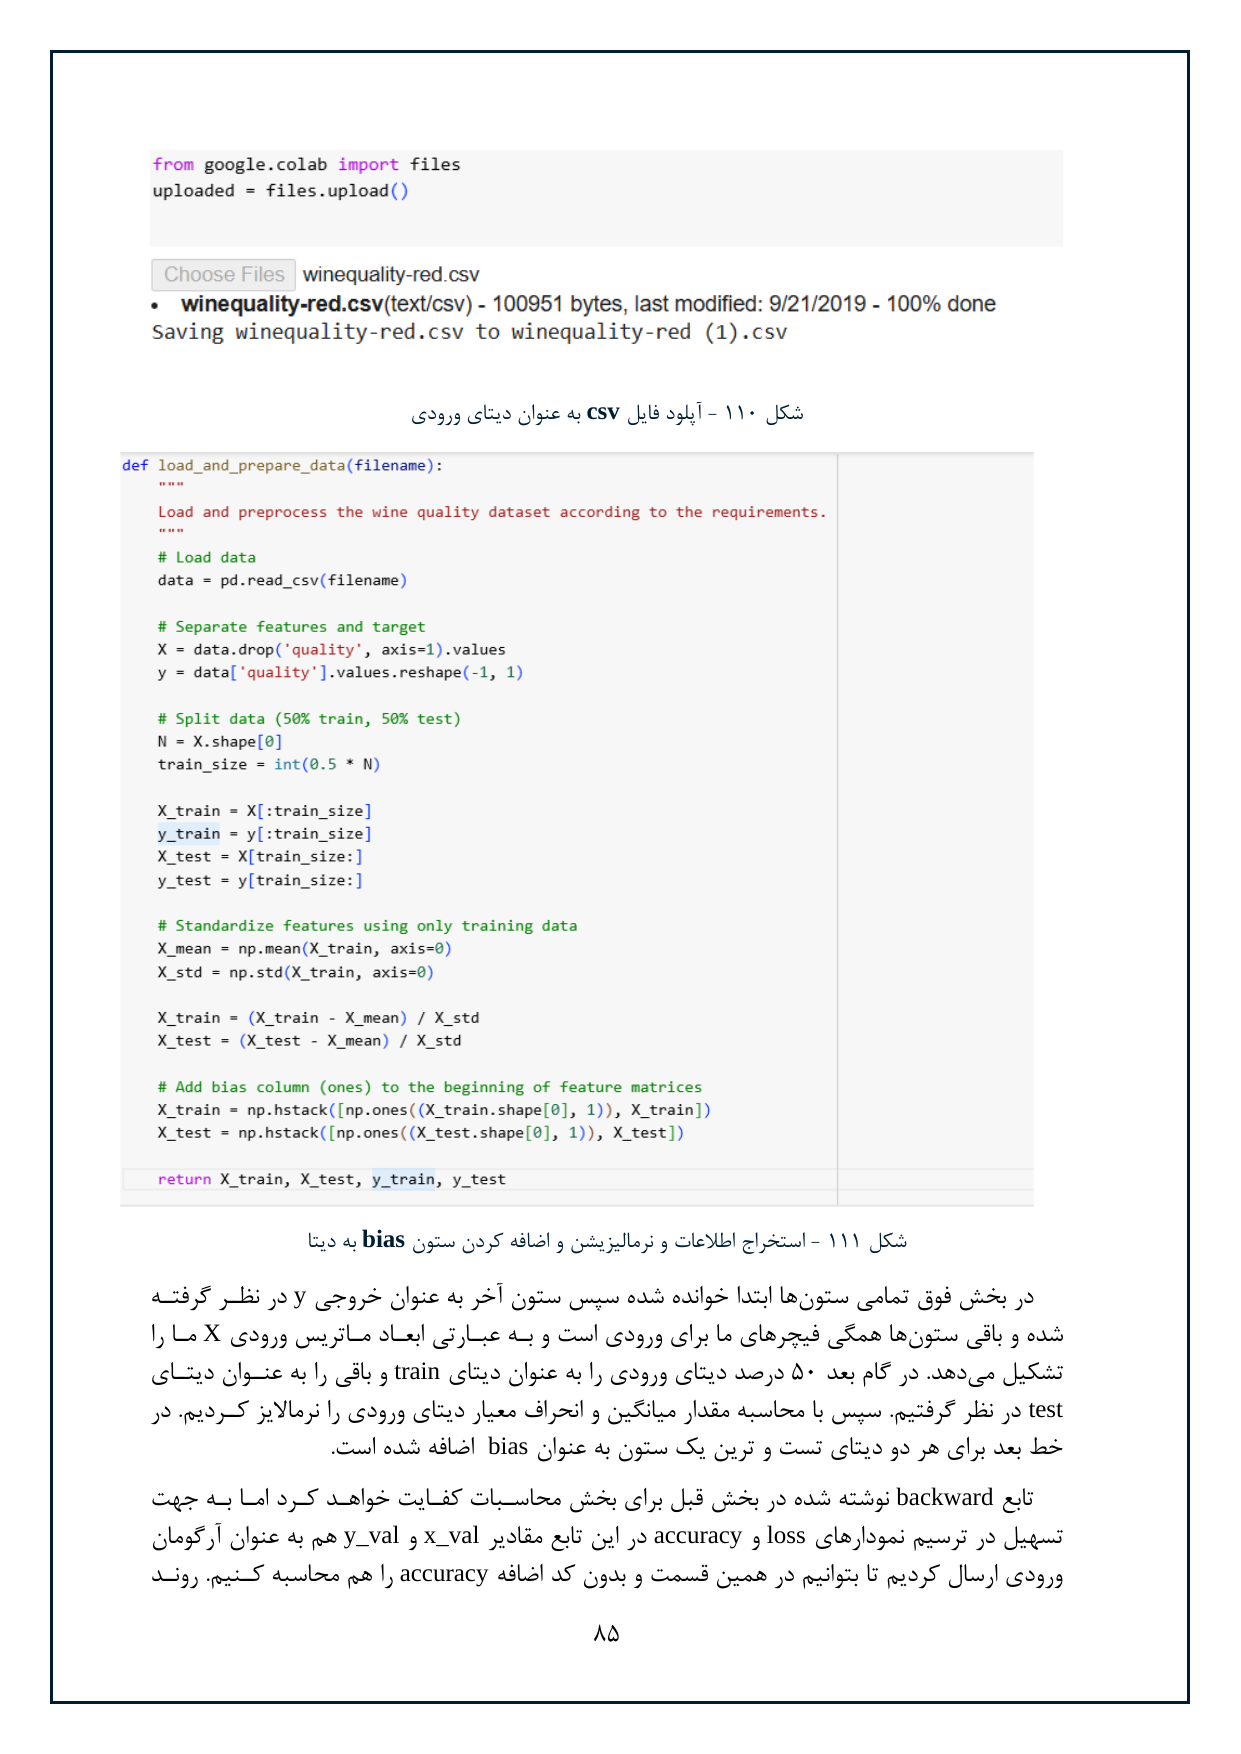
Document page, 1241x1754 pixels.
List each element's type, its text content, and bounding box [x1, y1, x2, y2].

picture [150, 150, 1064, 379]
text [150, 1482, 1063, 1591]
picture [120, 452, 1034, 1207]
text شکل 110 - آپلود فایل csv به عنوان دیتای ورودی [150, 396, 1063, 428]
text شکل 111 - استخراج اطلاعات و نرمالیزیشن و اضافه کردن ستون bias به دیتا [150, 1224, 1063, 1256]
text در بخش فوق تمامی ستون‌ها ابتدا خوانده شده سپس ستون آخر به عنوان خروجی y در نظر گرفته شده و باقی ستون‌ها همگی فیچرهای ما برای ورودی است و به عبارتی ابعاد ماتریس ورودی X ما را تشکیل می‌دهد. در گام بعد 50 درصد دیتای ورودی را به عنوان دیتای train و باقی را به عنوان دیتای test در نظر گرفتیم. سپس با محاسبه مقدار میانگین و انحراف معیار دیتای ورودی را نرمالایز کردیم. در خط بعد برای هر دو دیتای تست و ترین یک ستون به عنوان bias اضافه شده است. [150, 1281, 1063, 1465]
